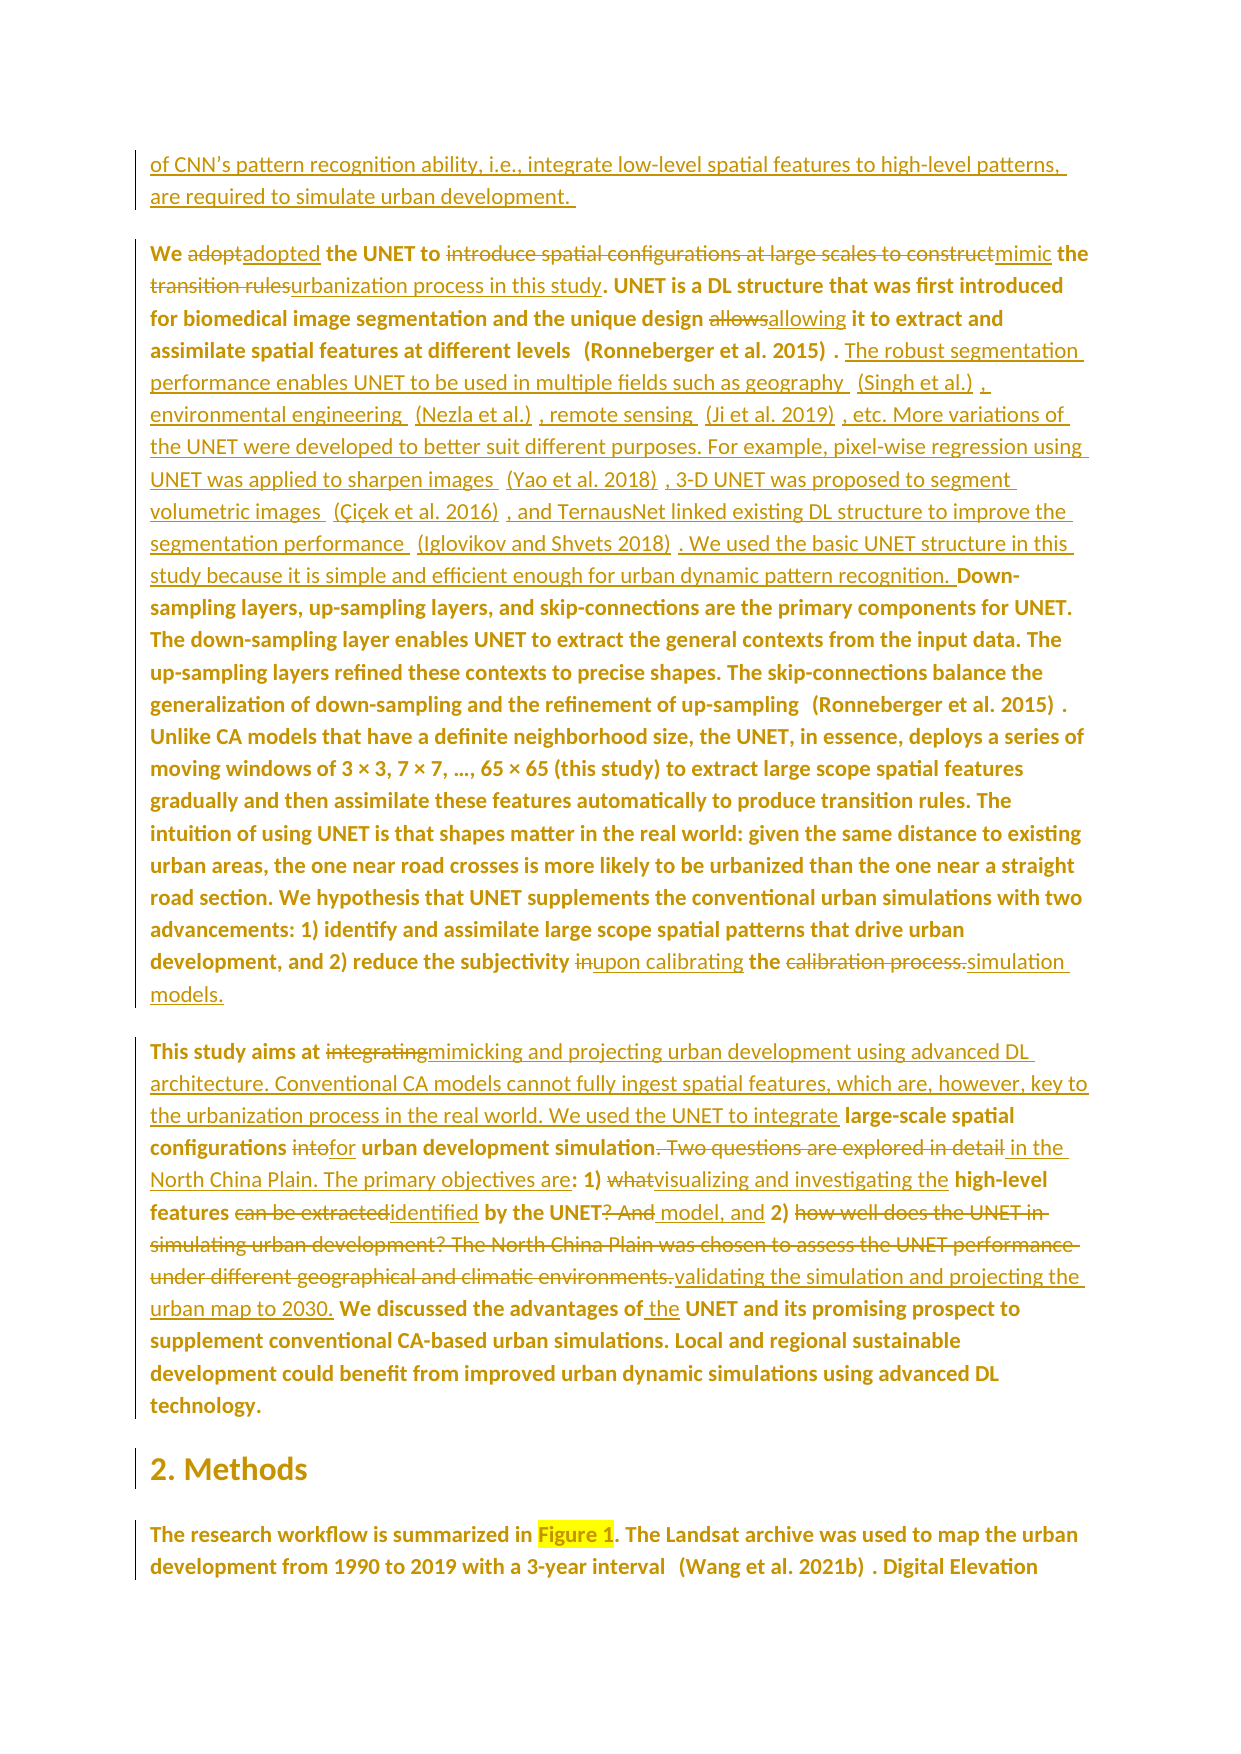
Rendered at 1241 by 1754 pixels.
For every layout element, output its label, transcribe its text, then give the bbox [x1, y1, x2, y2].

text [150, 150, 1090, 210]
text This study aims at large-scale spatial configurations urban development simulation: 1) high-level features by the UNET 2) We discussed the advantages of UNET and its promising prospect to supplement conventional CA-based urban simulations. Local and regional sustainable development could benefit from improved urban dynamic simulations using advanced DL technology. [150, 1037, 1090, 1419]
subtitle 2. Methods [150, 1448, 1090, 1489]
text We the UNET to the . UNET is a DL structure that was first introduced for biomedical image segmentation and the unique design it to extract and assimilate spatial features at different levels . Down-sampling layers, up-sampling layers, and skip-connections are the primary components for UNET. The down-sampling layer enables UNET to extract the general contexts from the input data. The up-sampling layers refined these contexts to precise shapes. The skip-connections balance the generalization of down-sampling and the refinement of up-sampling . Unlike CA models that have a definite neighborhood size, the UNET, in essence, deploys a series of moving windows of 3 × 3, 7 × 7, …, 65 × 65 (this study) to extract large scope spatial features gradually and then assimilate these features automatically to produce transition rules. The intuition of using UNET is that shapes matter in the real world: given the same distance to existing urban areas, the one near road crosses is more likely to be urbanized than the one near a straight road section. We hypothesis that UNET supplements the conventional urban simulations with two advancements: 1) identify and assimilate large scope spatial patterns that drive urban development, and 2) reduce the subjectivity the [150, 239, 1090, 1008]
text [150, 1520, 1090, 1580]
